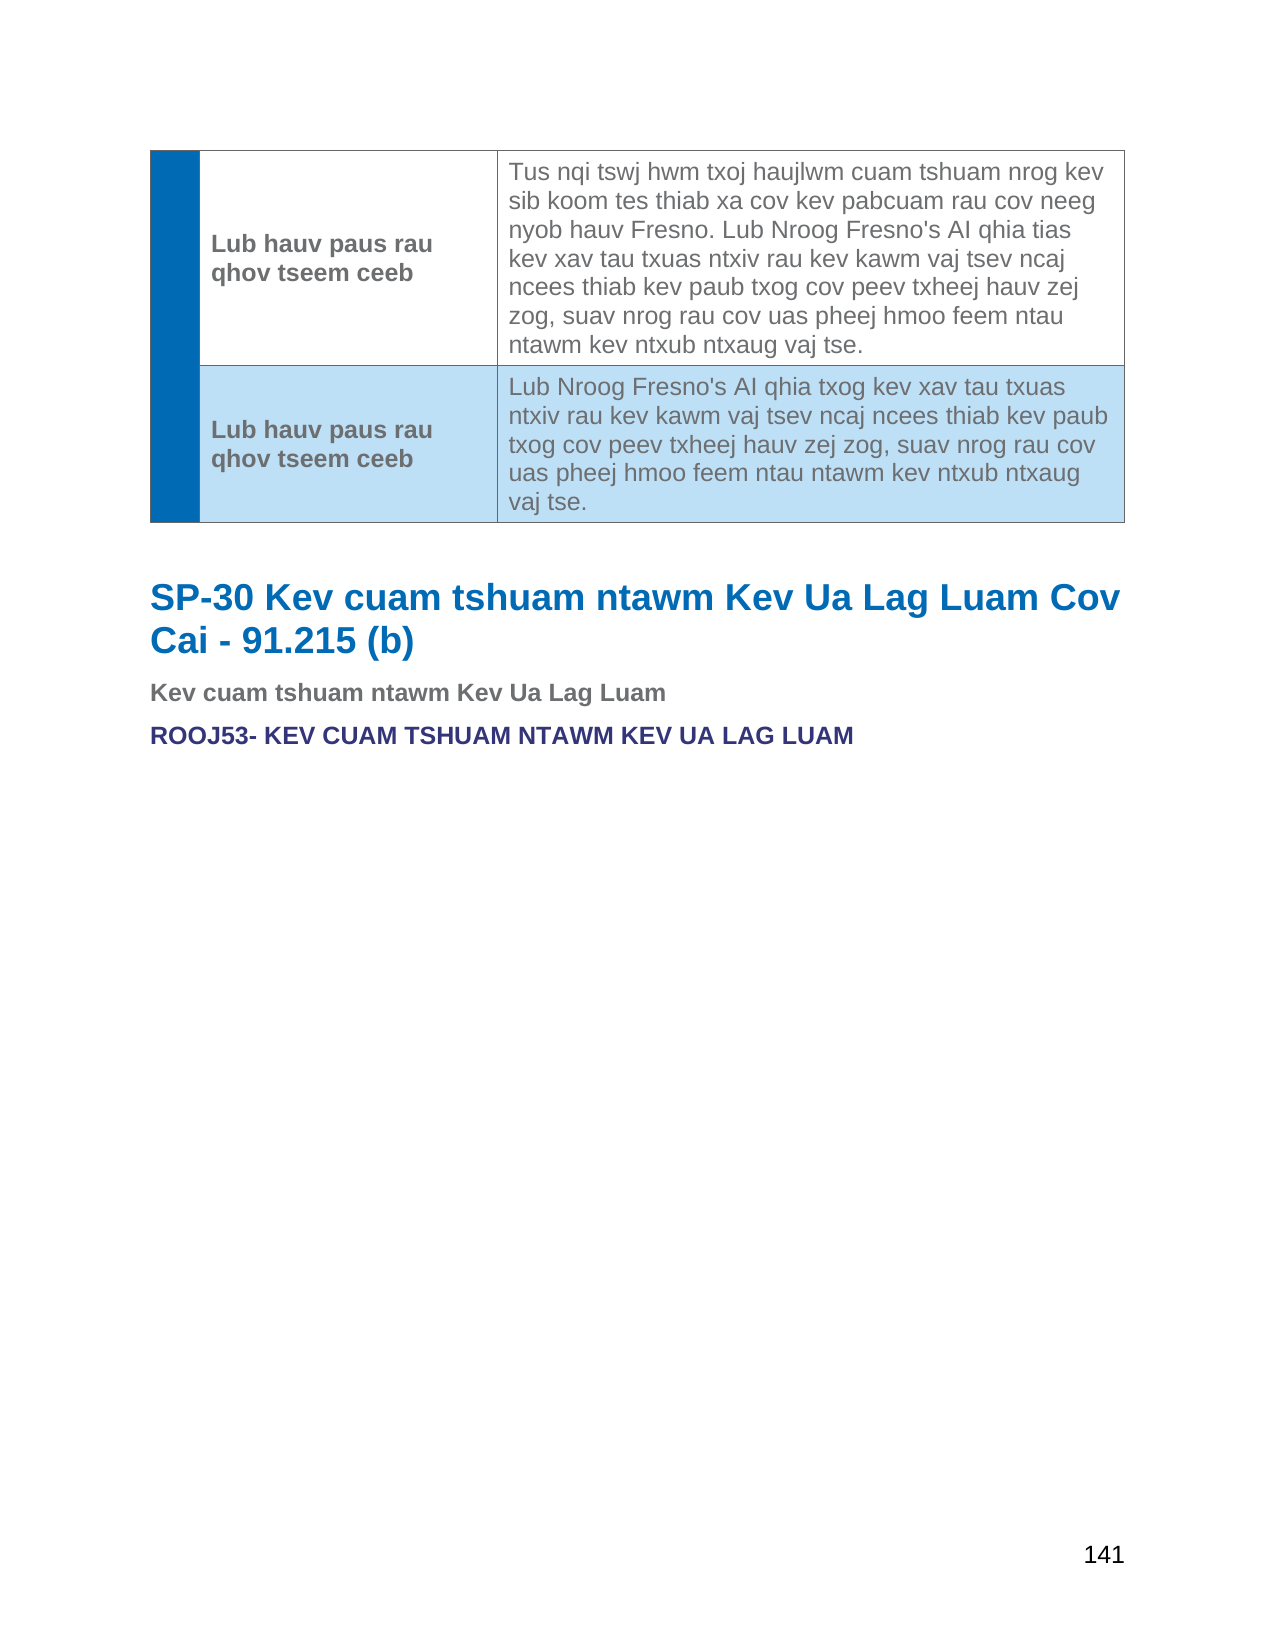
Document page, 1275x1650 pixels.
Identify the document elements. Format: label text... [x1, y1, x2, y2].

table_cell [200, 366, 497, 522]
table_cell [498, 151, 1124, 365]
text Kev cuam tshuam ntawm Kev Ua Lag Luam [150, 678, 1125, 706]
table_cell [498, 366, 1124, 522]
subtitle SP-30 Kev cuam tshuam ntawm Kev Ua Lag Luam Cov Cai - 91.215 (b) [150, 575, 1125, 661]
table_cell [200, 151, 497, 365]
